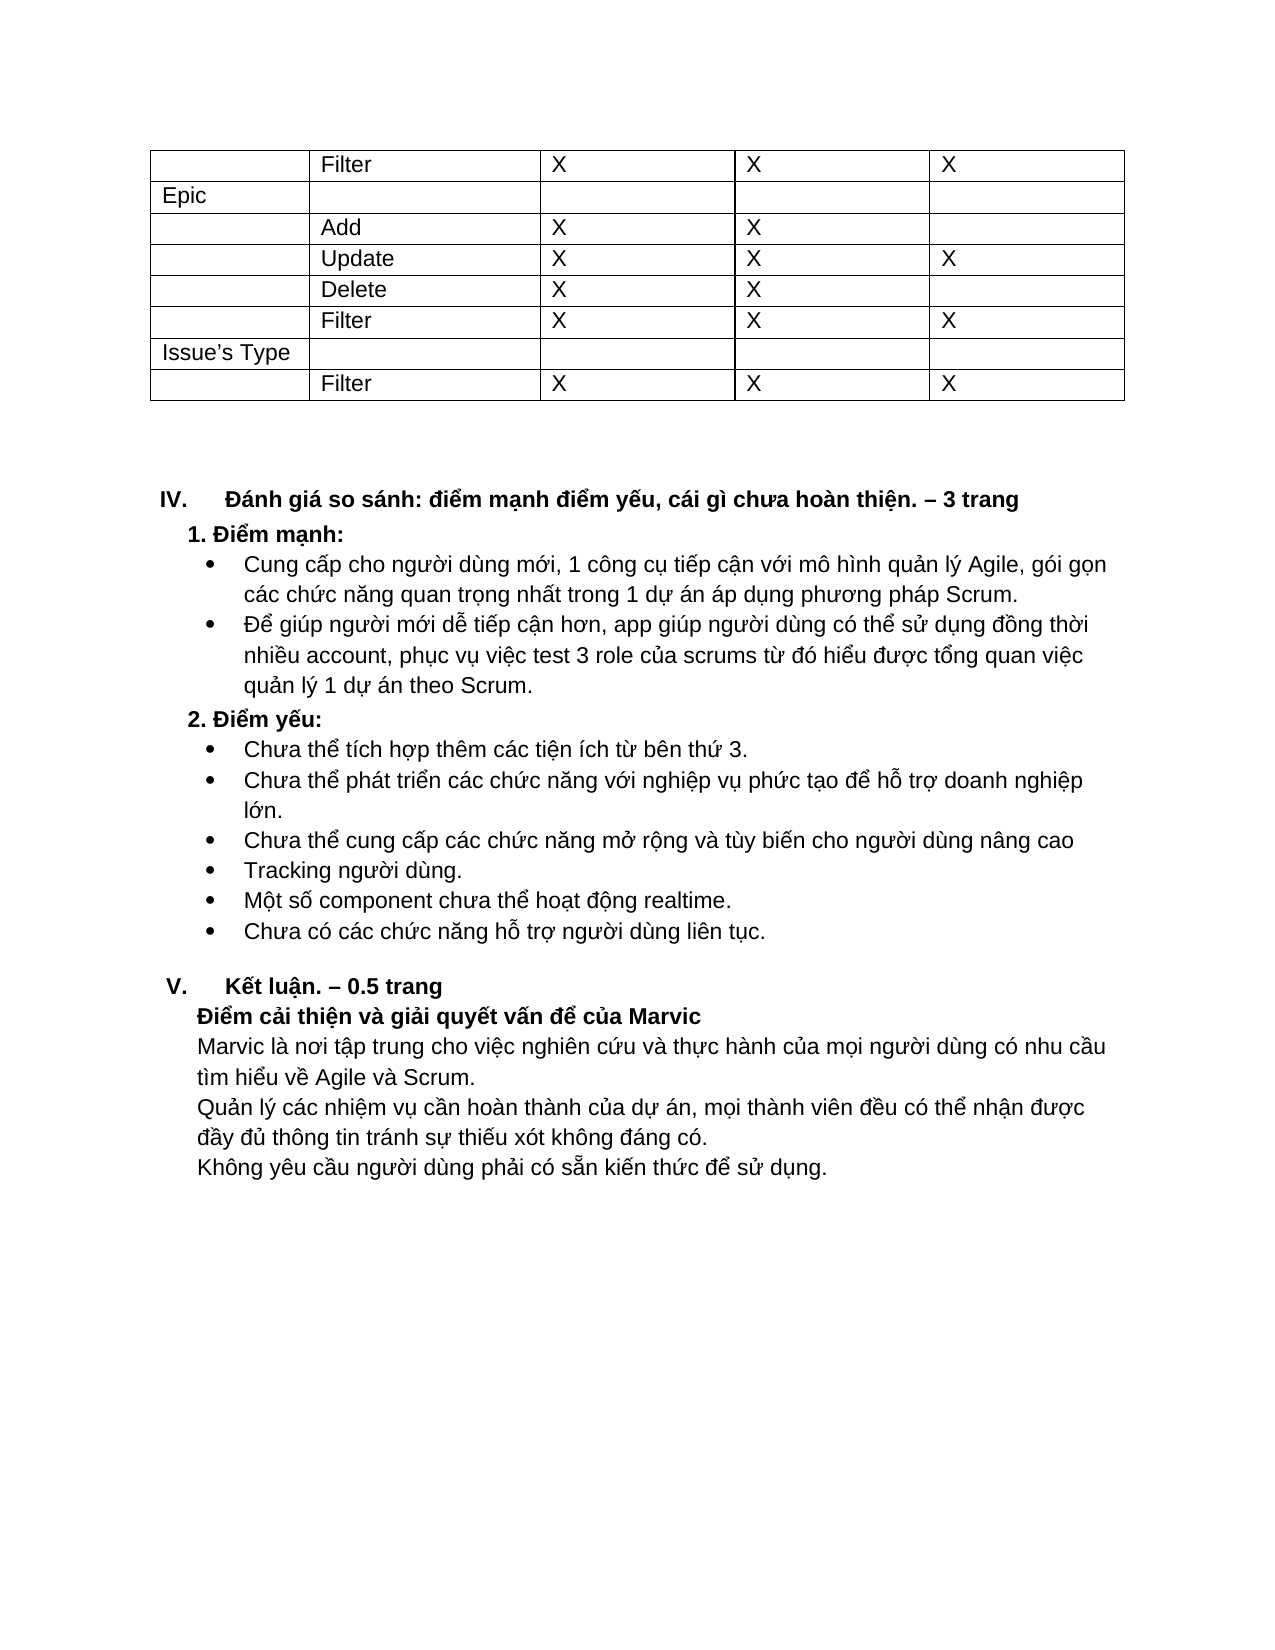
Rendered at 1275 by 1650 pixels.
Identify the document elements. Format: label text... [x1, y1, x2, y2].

table_cell X [541, 307, 734, 337]
table_cell Issue’s Type [151, 339, 309, 369]
table_cell X [541, 214, 734, 244]
table_cell X [736, 276, 929, 306]
table_cell Delete [310, 276, 540, 306]
table_cell X [541, 276, 734, 306]
table_cell X [930, 307, 1124, 337]
table_cell X [930, 370, 1124, 400]
list Chưa thể phát triển các chức năng với nghiệp vụ phức tạo để hỗ trợ doanh nghiệp lớn. [206, 767, 1125, 823]
table_cell X [736, 370, 929, 400]
table_cell [151, 307, 309, 337]
table_cell X [736, 214, 929, 244]
table_cell [736, 182, 929, 212]
table_cell [151, 214, 309, 244]
list Chưa có các chức năng hỗ trợ người dùng liên tục. [206, 918, 1125, 944]
list Quản lý các nhiệm vụ cần hoàn thành của dự án, mọi thành viên đều có thể nhận được đầy đủ thông tin tránh sự thiếu xót không đáng có. [197, 1094, 1125, 1150]
table_cell [930, 276, 1124, 306]
table_cell [151, 276, 309, 306]
list Marvic là nơi tập trung cho việc nghiên cứu và thực hành của mọi người dùng có nhu cầu tìm hiểu về Agile và Scrum. [197, 1033, 1125, 1090]
list Cung cấp cho người dùng mới, 1 công cụ tiếp cận với mô hình quản lý Agile, gói gọn các chức năng quan trọng nhất trong 1 dự án áp dụng phương pháp Scrum. [206, 551, 1125, 608]
table_cell [151, 370, 309, 400]
list Một số component chưa thể hoạt động realtime. [206, 887, 1125, 914]
subtitle 2. Điểm yếu: [187, 706, 1125, 733]
table_cell X [736, 307, 929, 337]
list Để giúp người mới dễ tiếp cận hơn, app giúp người dùng có thể sử dụng đồng thời nhiều account, phục vụ việc test 3 role của scrums từ đó hiểu được tổng quan việc quản lý 1 dự án theo Scrum. [206, 611, 1125, 698]
table_cell [151, 151, 309, 181]
table_cell X [930, 245, 1124, 275]
table_cell [541, 182, 734, 212]
table_cell Add [310, 214, 540, 244]
table_cell X [736, 245, 929, 275]
table_cell [310, 182, 540, 212]
table_cell [930, 182, 1124, 212]
list Không yêu cầu người dùng phải có sẵn kiến thức để sử dụng. [197, 1154, 1125, 1181]
list Tracking người dùng. [206, 857, 1125, 884]
table_cell [310, 339, 540, 369]
subtitle 1. Điểm mạnh: [187, 521, 1125, 547]
subtitle Kết luận. – 0.5 trang [187, 973, 1125, 999]
list Chưa thể tích hợp thêm các tiện ích từ bên thứ 3. [206, 736, 1125, 763]
table_cell X [736, 151, 929, 181]
table_cell X [541, 151, 734, 181]
table_cell X [541, 245, 734, 275]
table_cell [541, 339, 734, 369]
table_cell Epic [151, 182, 309, 212]
table_cell Filter [310, 151, 540, 181]
table_cell X [541, 370, 734, 400]
table_cell [930, 214, 1124, 244]
text Điểm cải thiện và giải quyết vấn để của Marvic [197, 1003, 1125, 1029]
table_cell [930, 339, 1124, 369]
table_cell Update [310, 245, 540, 275]
table_cell X [930, 151, 1124, 181]
list Chưa thể cung cấp các chức năng mở rộng và tùy biến cho người dùng nâng cao [206, 827, 1125, 853]
table_cell Filter [310, 370, 540, 400]
table_cell [151, 245, 309, 275]
table_cell [736, 339, 929, 369]
subtitle Đánh giá so sánh: điểm mạnh điểm yếu, cái gì chưa hoàn thiện. – 3 trang [187, 486, 1125, 513]
table_cell Filter [310, 307, 540, 337]
